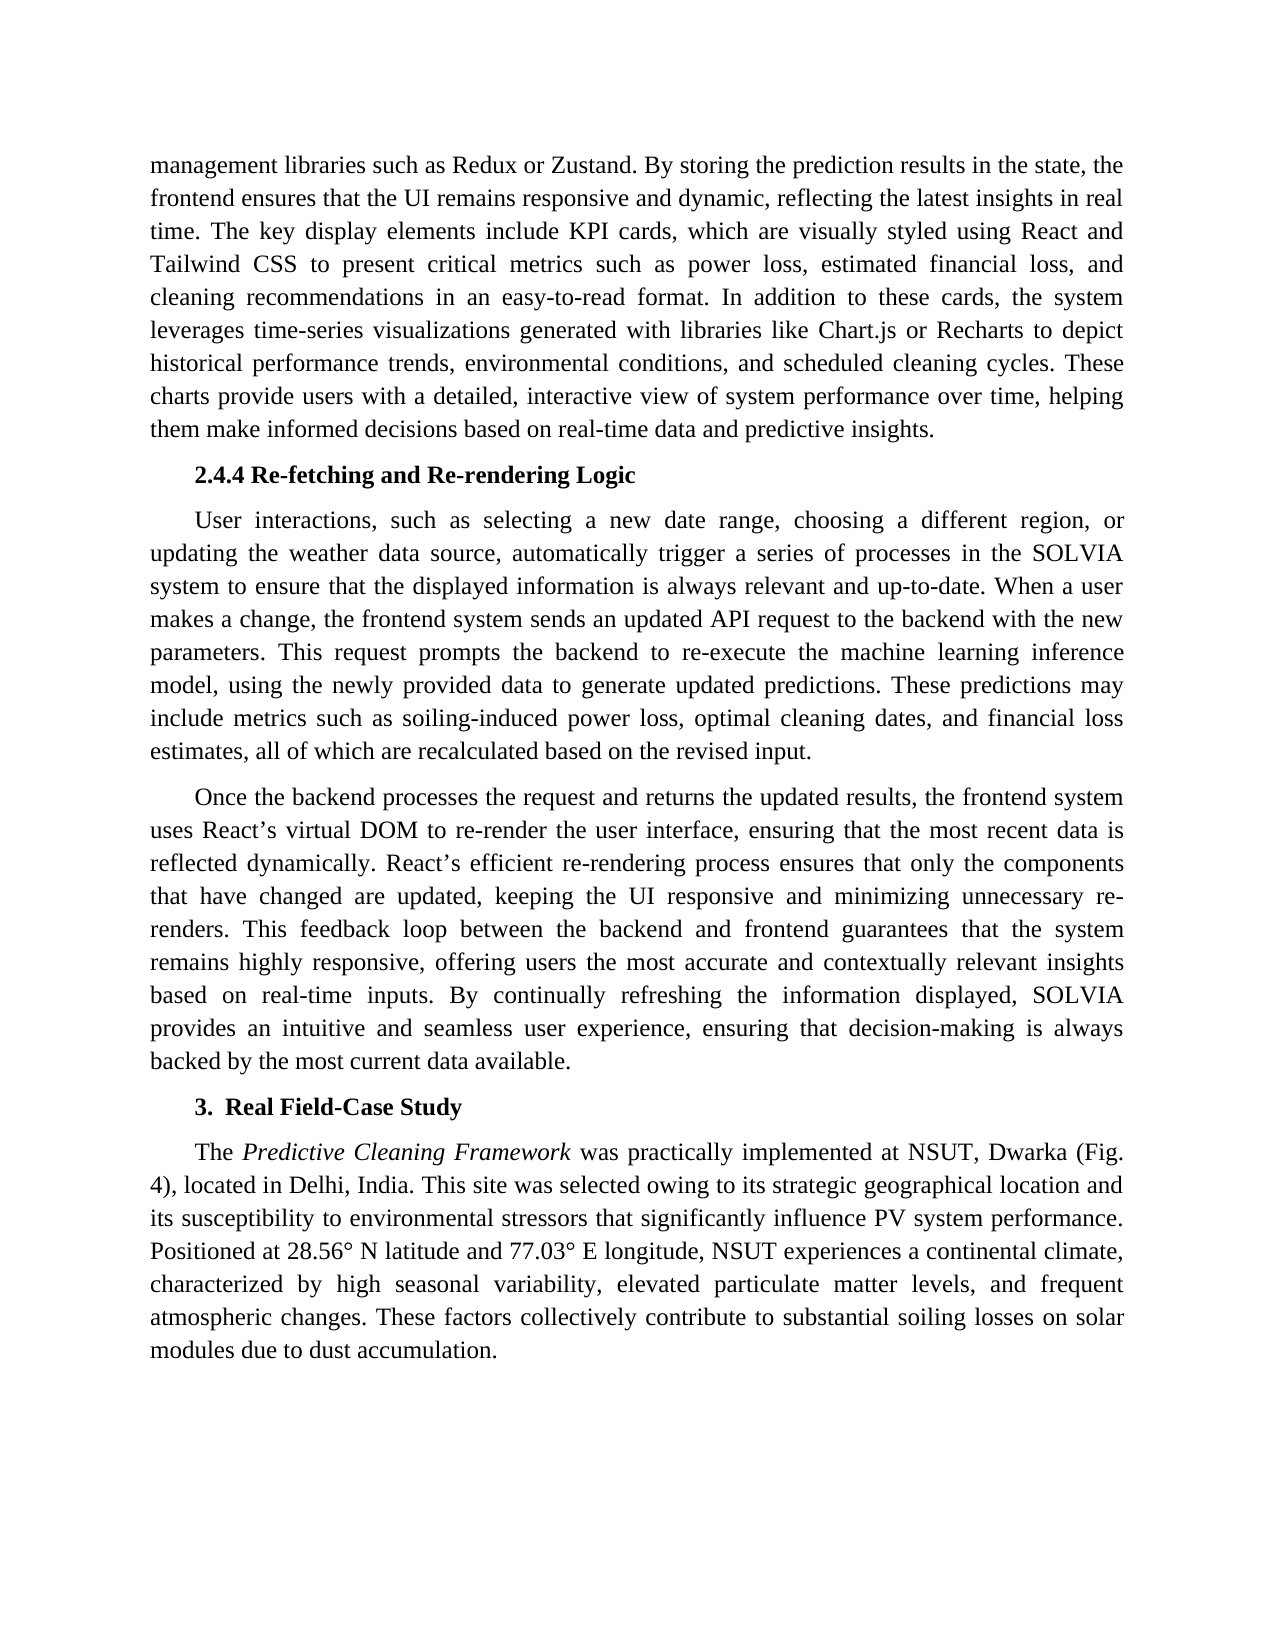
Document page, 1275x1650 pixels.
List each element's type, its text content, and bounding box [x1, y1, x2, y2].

text User interactions, such as selecting a new date range, choosing a different region, or updating the weather data source, automatically trigger a series of processes in the SOLVIA system to ensure that the displayed information is always relevant and up-to-date. When a user makes a change, the frontend system sends an updated API request to the backend with the new parameters. This request prompts the backend to re-execute the machine learning inference model, using the newly provided data to generate updated predictions. These predictions may include metrics such as soiling-induced power loss, optimal cleaning dates, and financial loss estimates, all of which are recalculated based on the revised input. [150, 505, 1125, 765]
text Once the backend processes the request and returns the updated results, the frontend system uses React’s virtual DOM to re-render the user interface, ensuring that the most recent data is reflected dynamically. React’s efficient re-rendering process ensures that only the components that have changed are updated, keeping the UI responsive and minimizing unnecessary re-renders. This feedback loop between the backend and frontend guarantees that the system remains highly responsive, offering users the most accurate and contextually relevant insights based on real-time inputs. By continually refreshing the information displayed, SOLVIA provides an intuitive and seamless user experience, ensuring that decision-making is always backed by the most current data available. [150, 782, 1125, 1075]
list Real Field-Case Study [150, 1092, 1125, 1120]
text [150, 150, 1125, 443]
text The Predictive Cleaning Framework was practically implemented at NSUT, Dwarka (Fig. 4), located in Delhi, India. This site was selected owing to its strategic geographical location and its susceptibility to environmental stressors that significantly influence PV system performance. Positioned at 28.56° N latitude and 77.03° E longitude, NSUT experiences a continental climate, characterized by high seasonal variability, elevated particulate matter levels, and frequent atmospheric changes. These factors collectively contribute to substantial soiling losses on solar modules due to dust accumulation. [150, 1137, 1125, 1364]
text 2.4.4 Re-fetching and Re-rendering Logic [150, 460, 1125, 488]
